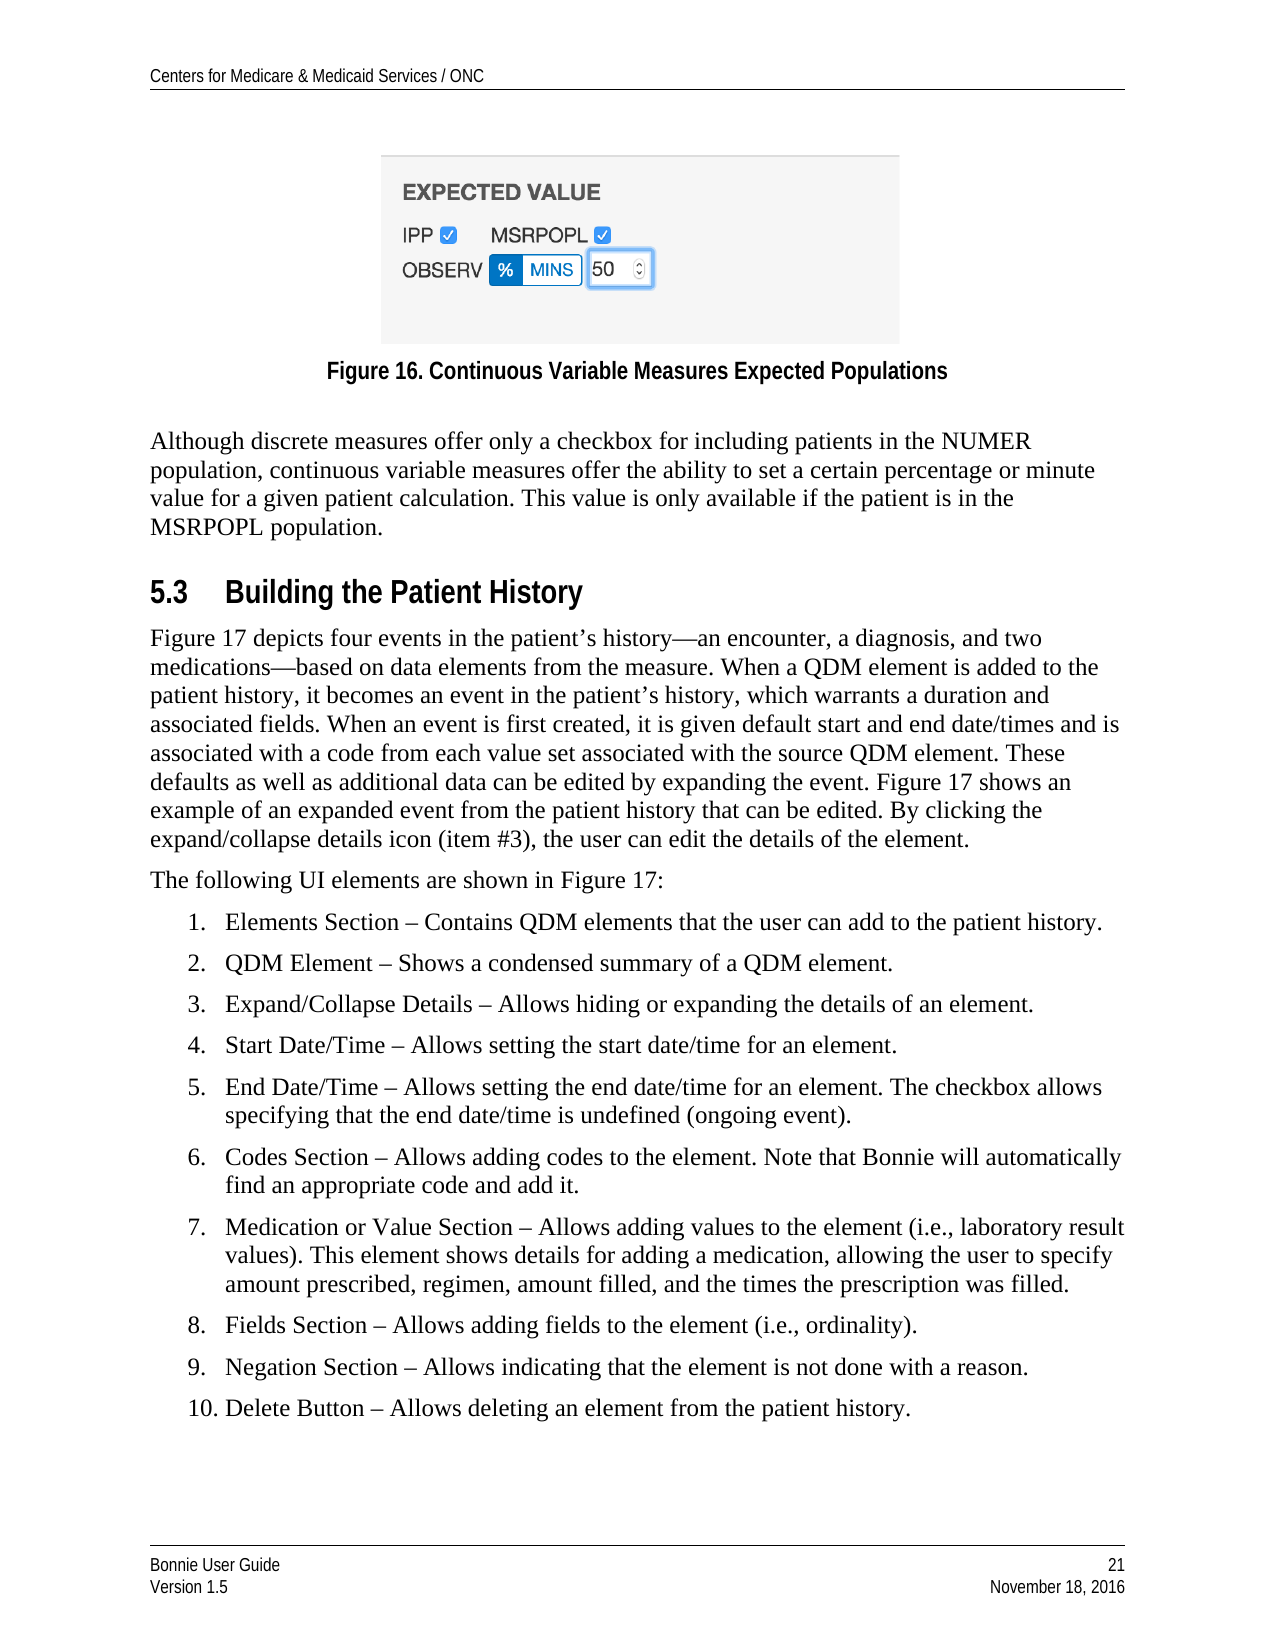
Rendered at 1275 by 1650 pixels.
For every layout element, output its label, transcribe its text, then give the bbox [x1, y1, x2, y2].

list Negation Section – Allows indicating that the element is not done with a reason. [187, 1352, 1125, 1380]
list Delete Button – Allows deleting an element from the patient history. [187, 1393, 1125, 1422]
list Elements Section – Contains QDM elements that the user can add to the patient history. [187, 907, 1125, 935]
list End Date/Time – Allows setting the end date/time for an element. The checkbox allows specifying that the end date/time is undefined (ongoing event). [187, 1072, 1125, 1129]
text Although discrete measures offer only a checkbox for including patients in the NUMER population, continuous variable measures offer the ability to set a certain percentage or minute value for a given patient calculation. This value is only available if the patient is in the MSRPOPL population. [150, 426, 1125, 541]
picture [363, 150, 912, 344]
list Expand/Collapse Details – Allows hiding or expanding the details of an element. [187, 989, 1125, 1018]
list Fields Section – Allows adding fields to the element (i.e., ordinality). [187, 1310, 1125, 1339]
list Medication or Value Section – Allows adding values to the element (i.e., laboratory result values). This element shows details for adding a medication, allowing the user to specify amount prescribed, regimen, amount filled, and the times the prescription was filled. [187, 1212, 1125, 1298]
list Codes Section – Allows adding codes to the element. Note that Bonnie will automatically find an appropriate code and add it. [187, 1142, 1125, 1199]
list QDM Element – Shows a condensed summary of a QDM element. [187, 948, 1125, 977]
list Start Date/Time – Allows setting the start date/time for an element. [187, 1030, 1125, 1059]
subtitle Building the Patient History [150, 572, 1125, 610]
